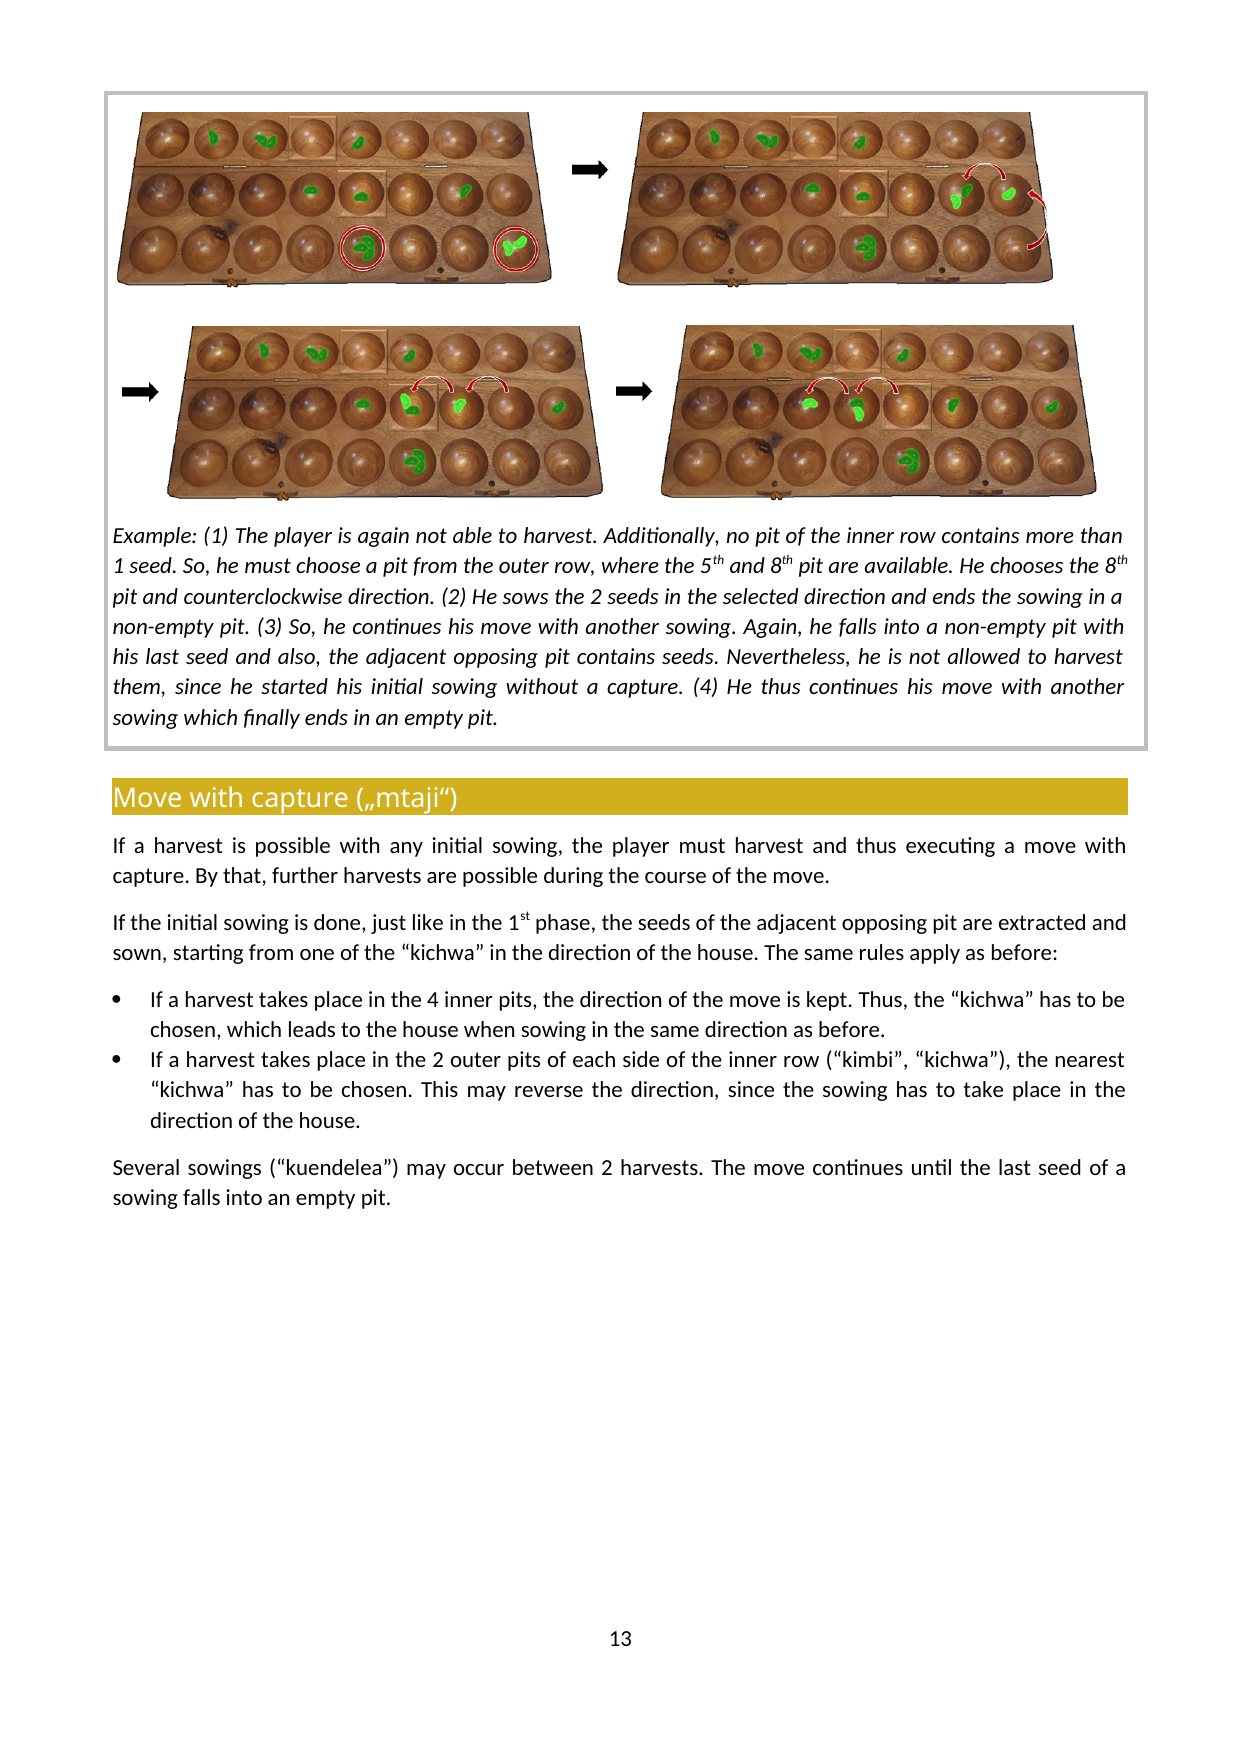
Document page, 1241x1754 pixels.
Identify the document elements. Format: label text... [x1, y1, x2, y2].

picture [112, 112, 1102, 503]
text If the initial sowing is done, just like in the 1st phase, the seeds of the adjacent opposing pit are extracted and sown, starting from one of the “kichwa” in the direction of the house. The same rules apply as before: [112, 908, 1128, 966]
text If a harvest is possible with any initial sowing, the player must harvest and thus executing a move with capture. By that, further harvests are possible during the course of the move. [112, 831, 1128, 889]
subtitle Move with capture („mtaji“) [112, 778, 1128, 815]
list If a harvest takes place in the 4 inner pits, the direction of the move is kept. Thus, the “kichwa” has to be chosen, which leads to the house when sowing in the same direction as before. [112, 985, 1128, 1043]
text Several sowings (“kuendelea”) may occur between 2 harvests. The move continues until the last seed of a sowing falls into an empty pit. [112, 1153, 1128, 1211]
list If a harvest takes place in the 2 outer pits of each side of the inner row (“kimbi”, “kichwa”), the nearest “kichwa” has to be chosen. This may reverse the direction, since the sowing has to take place in the direction of the house. [112, 1045, 1128, 1134]
text Example: (1) The player is again not able to harvest. Additionally, no pit of the inner row contains more than 1 seed. So, he must choose a pit from the outer row, where the 5th and 8th pit are available. He chooses the 8th pit and counterclockwise direction. (2) He sows the 2 seeds in the selected direction and ends the sowing in a non-empty pit. (3) So, he continues his move with another sowing. Again, he falls into a non-empty pit with his last seed and also, the adjacent opposing pit contains seeds. Nevertheless, he is not allowed to harvest them, since he started his initial sowing without a capture. (4) He thus continues his move with another sowing which finally ends in an empty pit. [112, 521, 1128, 731]
